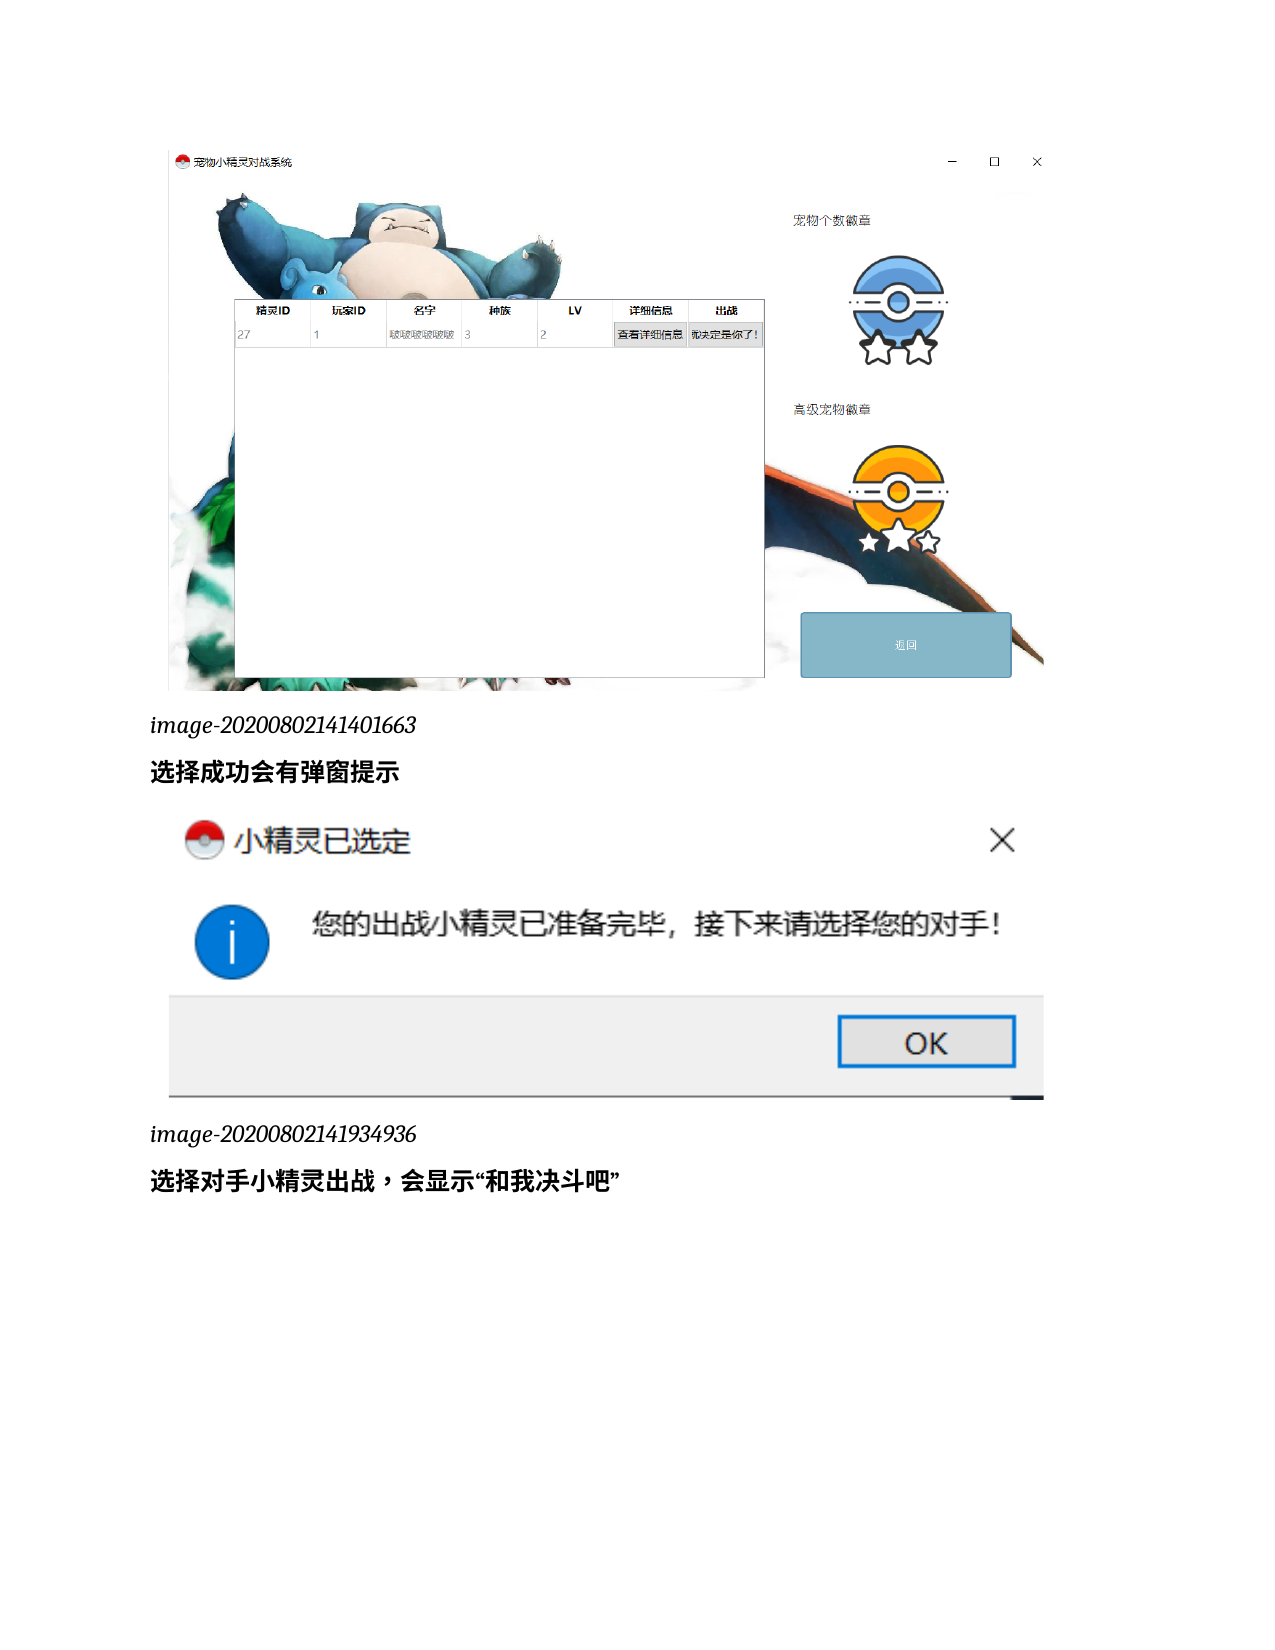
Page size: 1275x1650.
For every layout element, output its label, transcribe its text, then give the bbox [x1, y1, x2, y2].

text image-20200802141401663 [150, 711, 1125, 740]
text 选择成功会有弹窗提示 [150, 758, 1125, 787]
picture [168, 150, 1044, 691]
picture [168, 806, 1044, 1100]
text 选择对手小精灵出战，会显示“和我决斗吧” [150, 1168, 1125, 1197]
text image-20200802141934936 [150, 1120, 1125, 1149]
